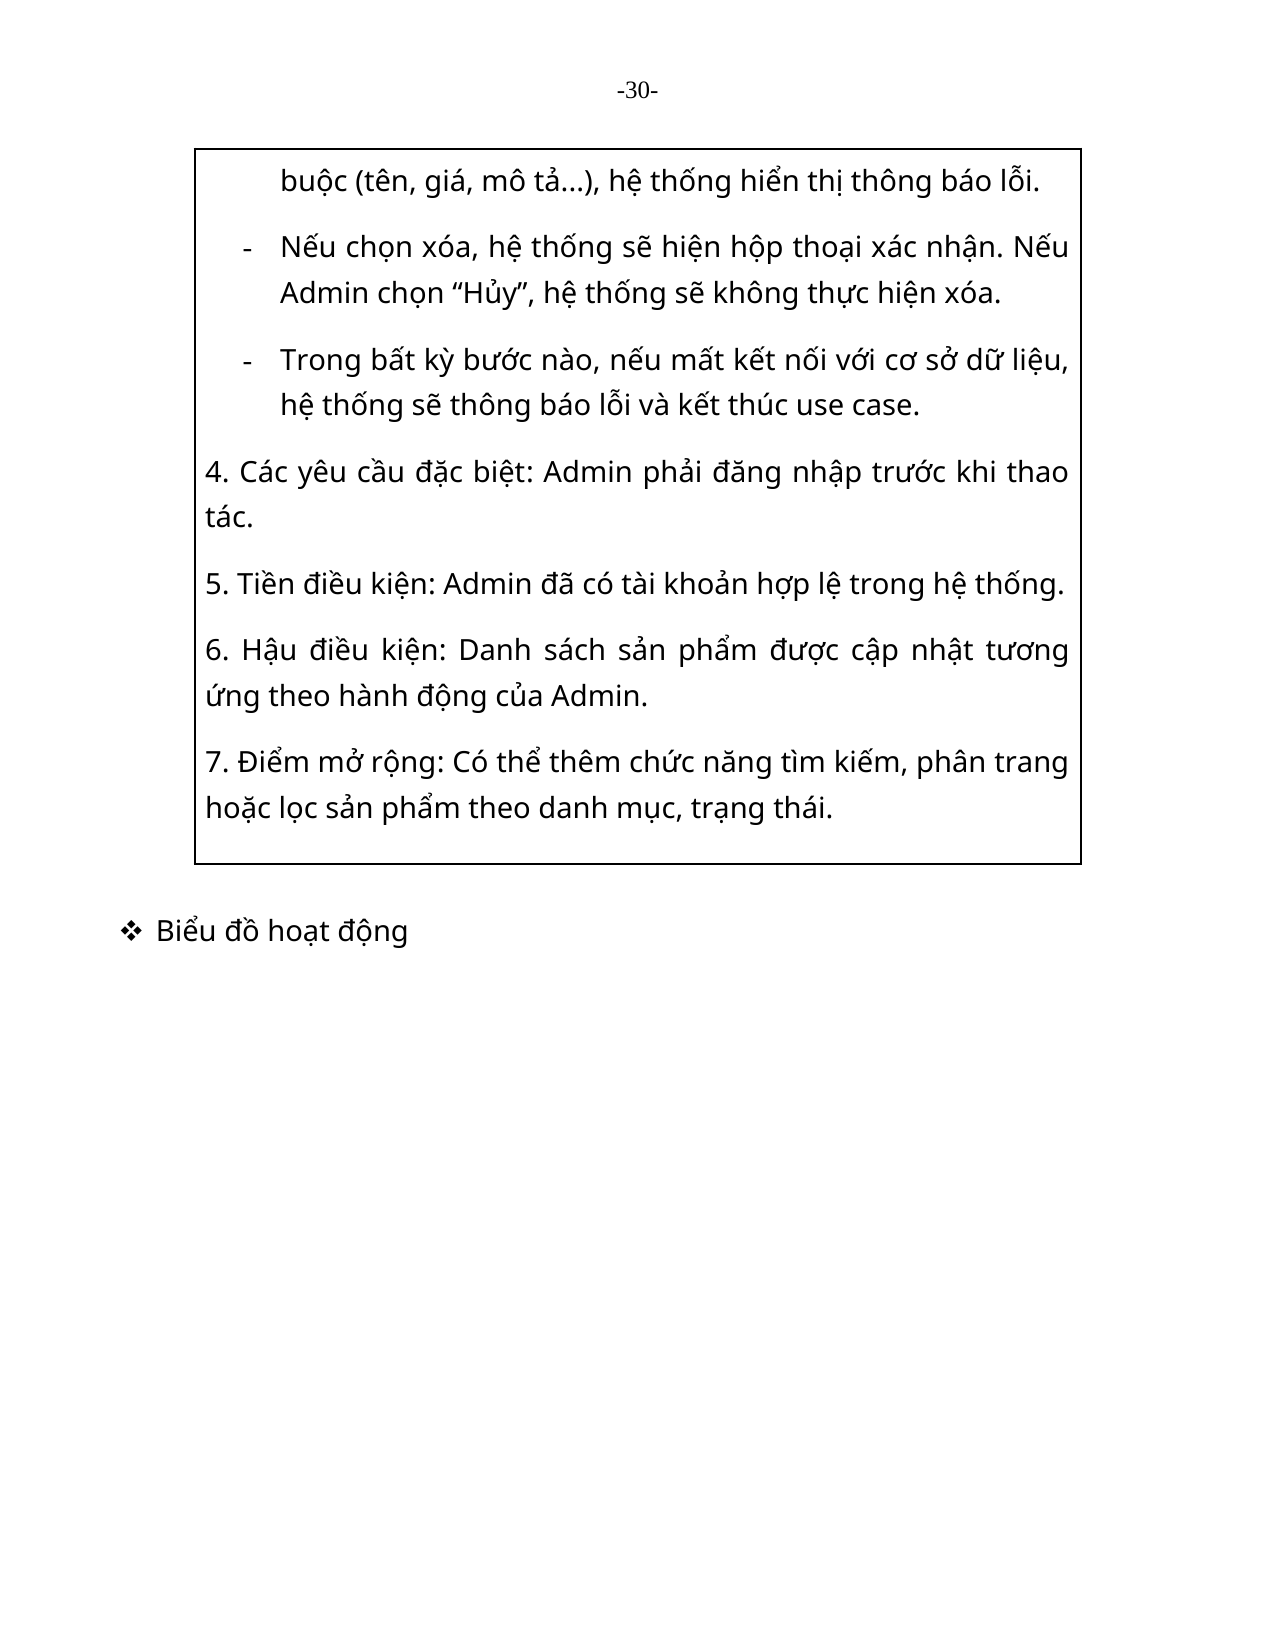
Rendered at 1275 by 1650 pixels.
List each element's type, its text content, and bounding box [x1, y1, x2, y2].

list Biểu đồ hoạt động [118, 911, 1157, 950]
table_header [196, 150, 1080, 863]
